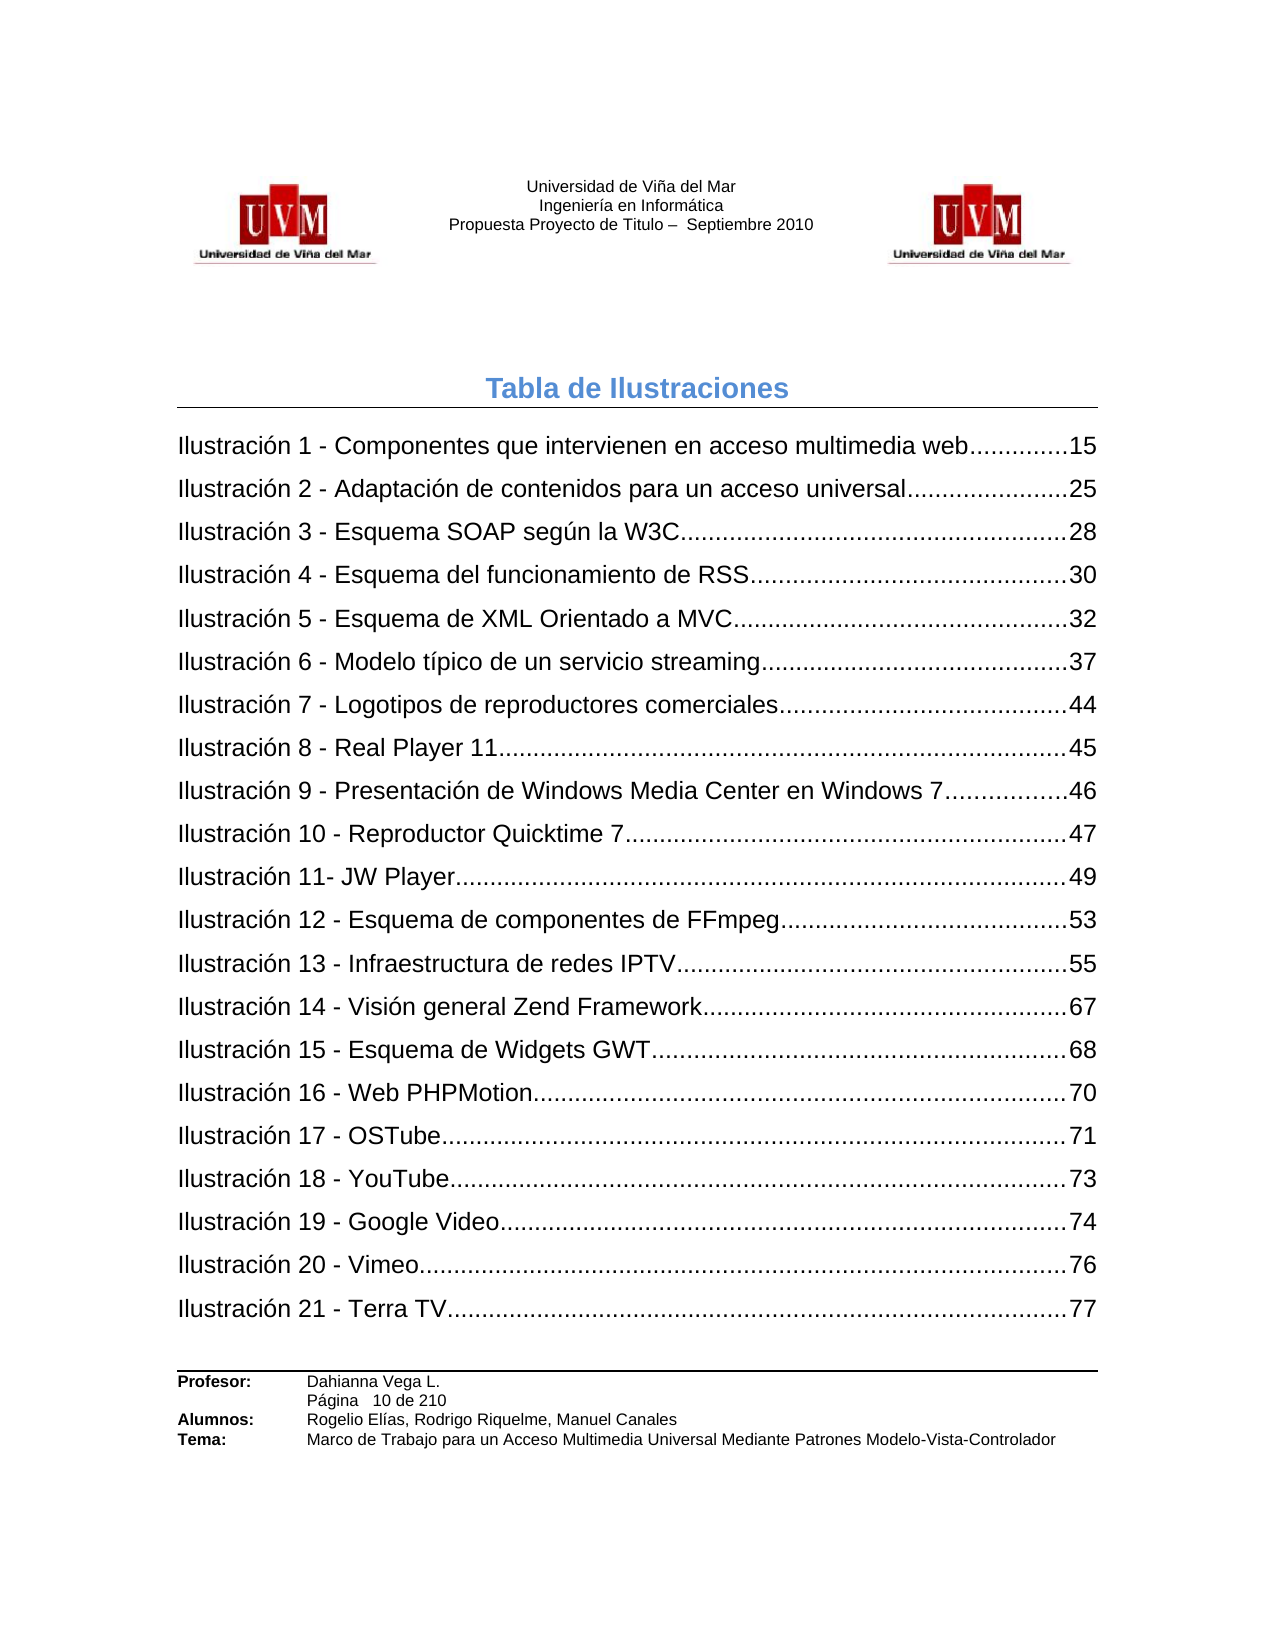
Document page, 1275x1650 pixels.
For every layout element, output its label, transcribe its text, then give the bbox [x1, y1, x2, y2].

text Ilustración 10 - Reproductor Quicktime 7 47 [177, 819, 1098, 848]
text Ilustración 1 - Componentes que intervienen en acceso multimedia web 15 [177, 431, 1098, 460]
text Ilustración 21 - Terra TV 77 [177, 1293, 1098, 1322]
text Ilustración 7 - Logotipos de reproductores comerciales 44 [177, 690, 1098, 718]
text Ilustración 19 - Google Video 74 [177, 1207, 1098, 1236]
text Ilustración 17 - OSTube 71 [177, 1121, 1098, 1150]
text Ilustración 4 - Esquema del funcionamiento de RSS 30 [177, 560, 1098, 589]
text Ilustración 3 - Esquema SOAP según la W3C 28 [177, 517, 1098, 546]
text Ilustración 18 - YouTube 73 [177, 1164, 1098, 1193]
text Ilustración 15 - Esquema de Widgets GWT 68 [177, 1035, 1098, 1063]
text Ilustración 14 - Visión general Zend Framework 67 [177, 992, 1098, 1020]
title Tabla de Ilustraciones [177, 371, 1098, 407]
text Ilustración 20 - Vimeo 76 [177, 1250, 1098, 1279]
text Ilustración 13 - Infraestructura de redes IPTV 55 [177, 948, 1098, 977]
text Ilustración 11- JW Player 49 [177, 862, 1098, 891]
text Ilustración 2 - Adaptación de contenidos para un acceso universal 25 [177, 474, 1098, 503]
text Ilustración 6 - Modelo típico de un servicio streaming 37 [177, 647, 1098, 675]
text Ilustración 16 - Web PHPMotion 70 [177, 1078, 1098, 1107]
text Ilustración 9 - Presentación de Windows Media Center en Windows 7 46 [177, 776, 1098, 805]
picture [177, 176, 390, 267]
picture [871, 176, 1084, 267]
text Ilustración 12 - Esquema de componentes de FFmpeg 53 [177, 905, 1098, 934]
text Ilustración 5 - Esquema de XML Orientado a MVC 32 [177, 603, 1098, 632]
text Ilustración 8 - Real Player 11 45 [177, 733, 1098, 762]
